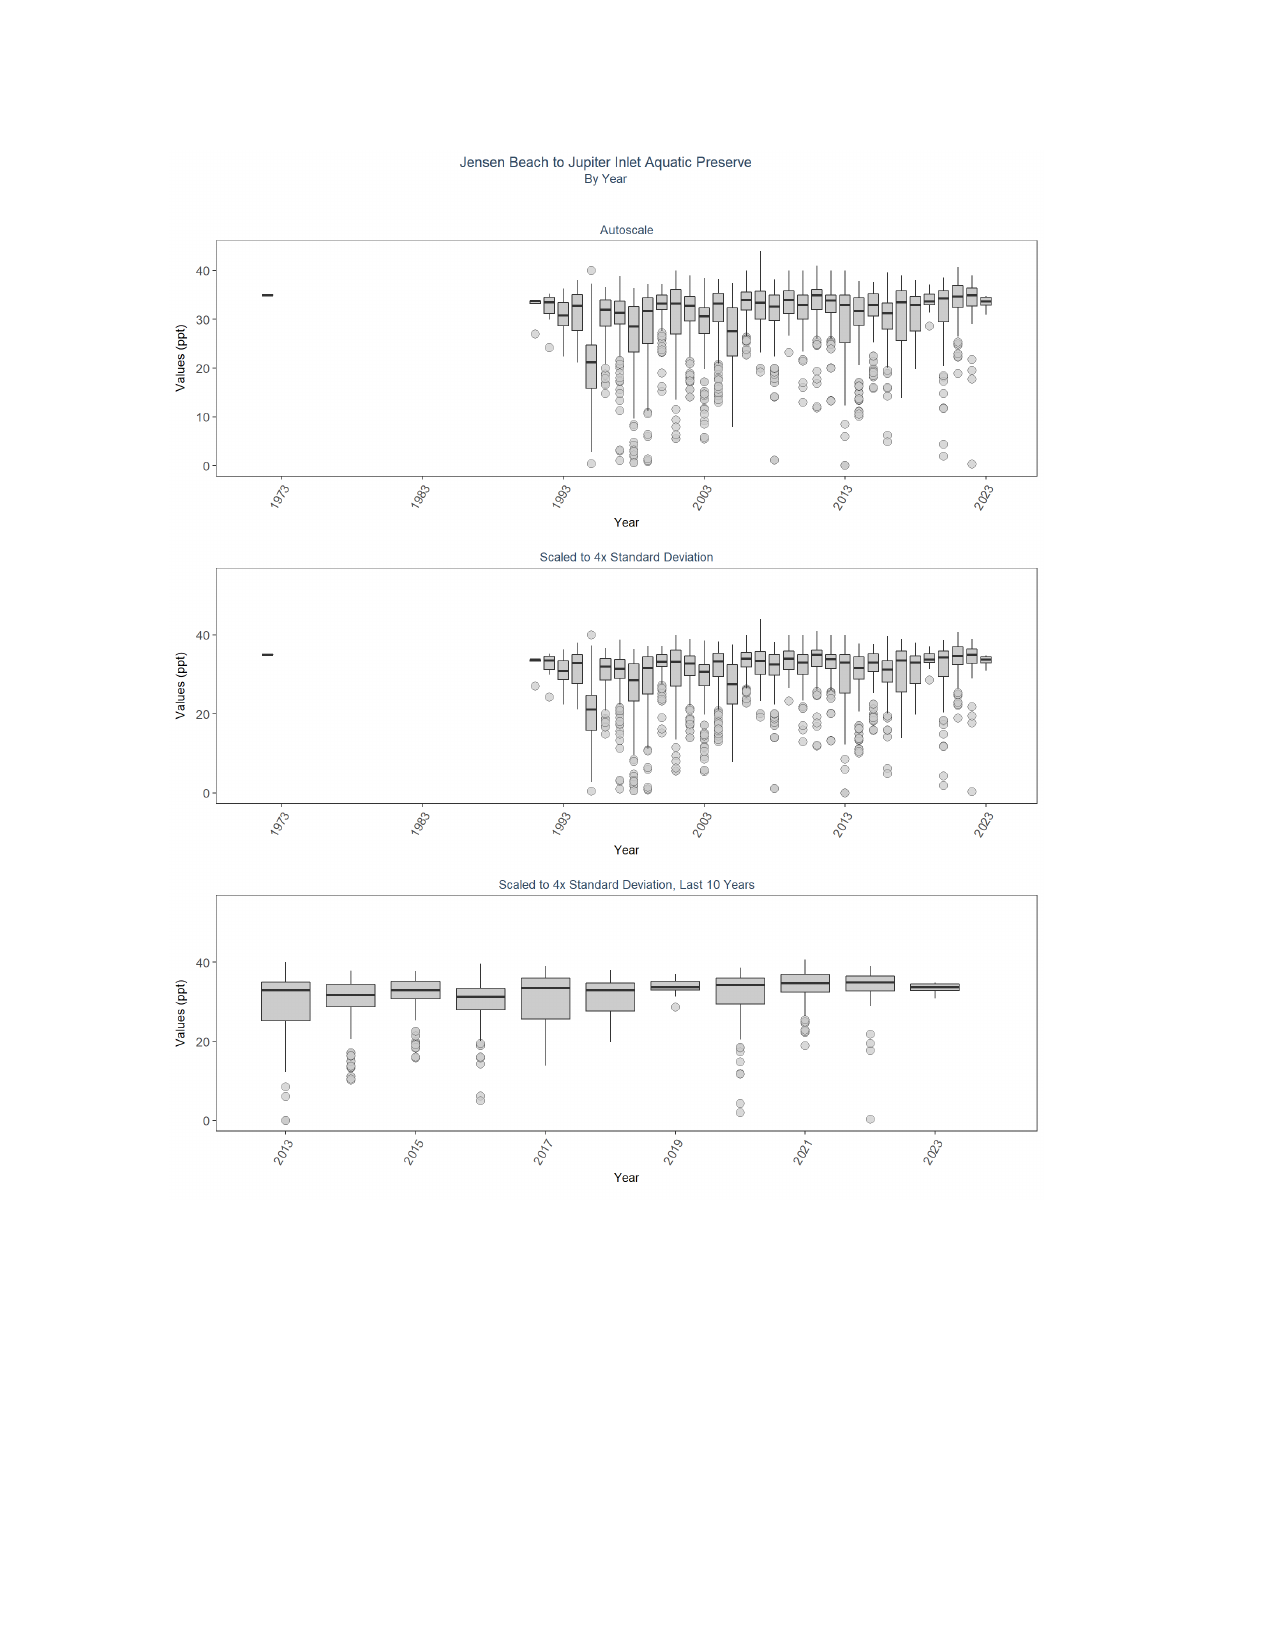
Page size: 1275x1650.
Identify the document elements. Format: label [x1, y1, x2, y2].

picture [168, 150, 1044, 1200]
